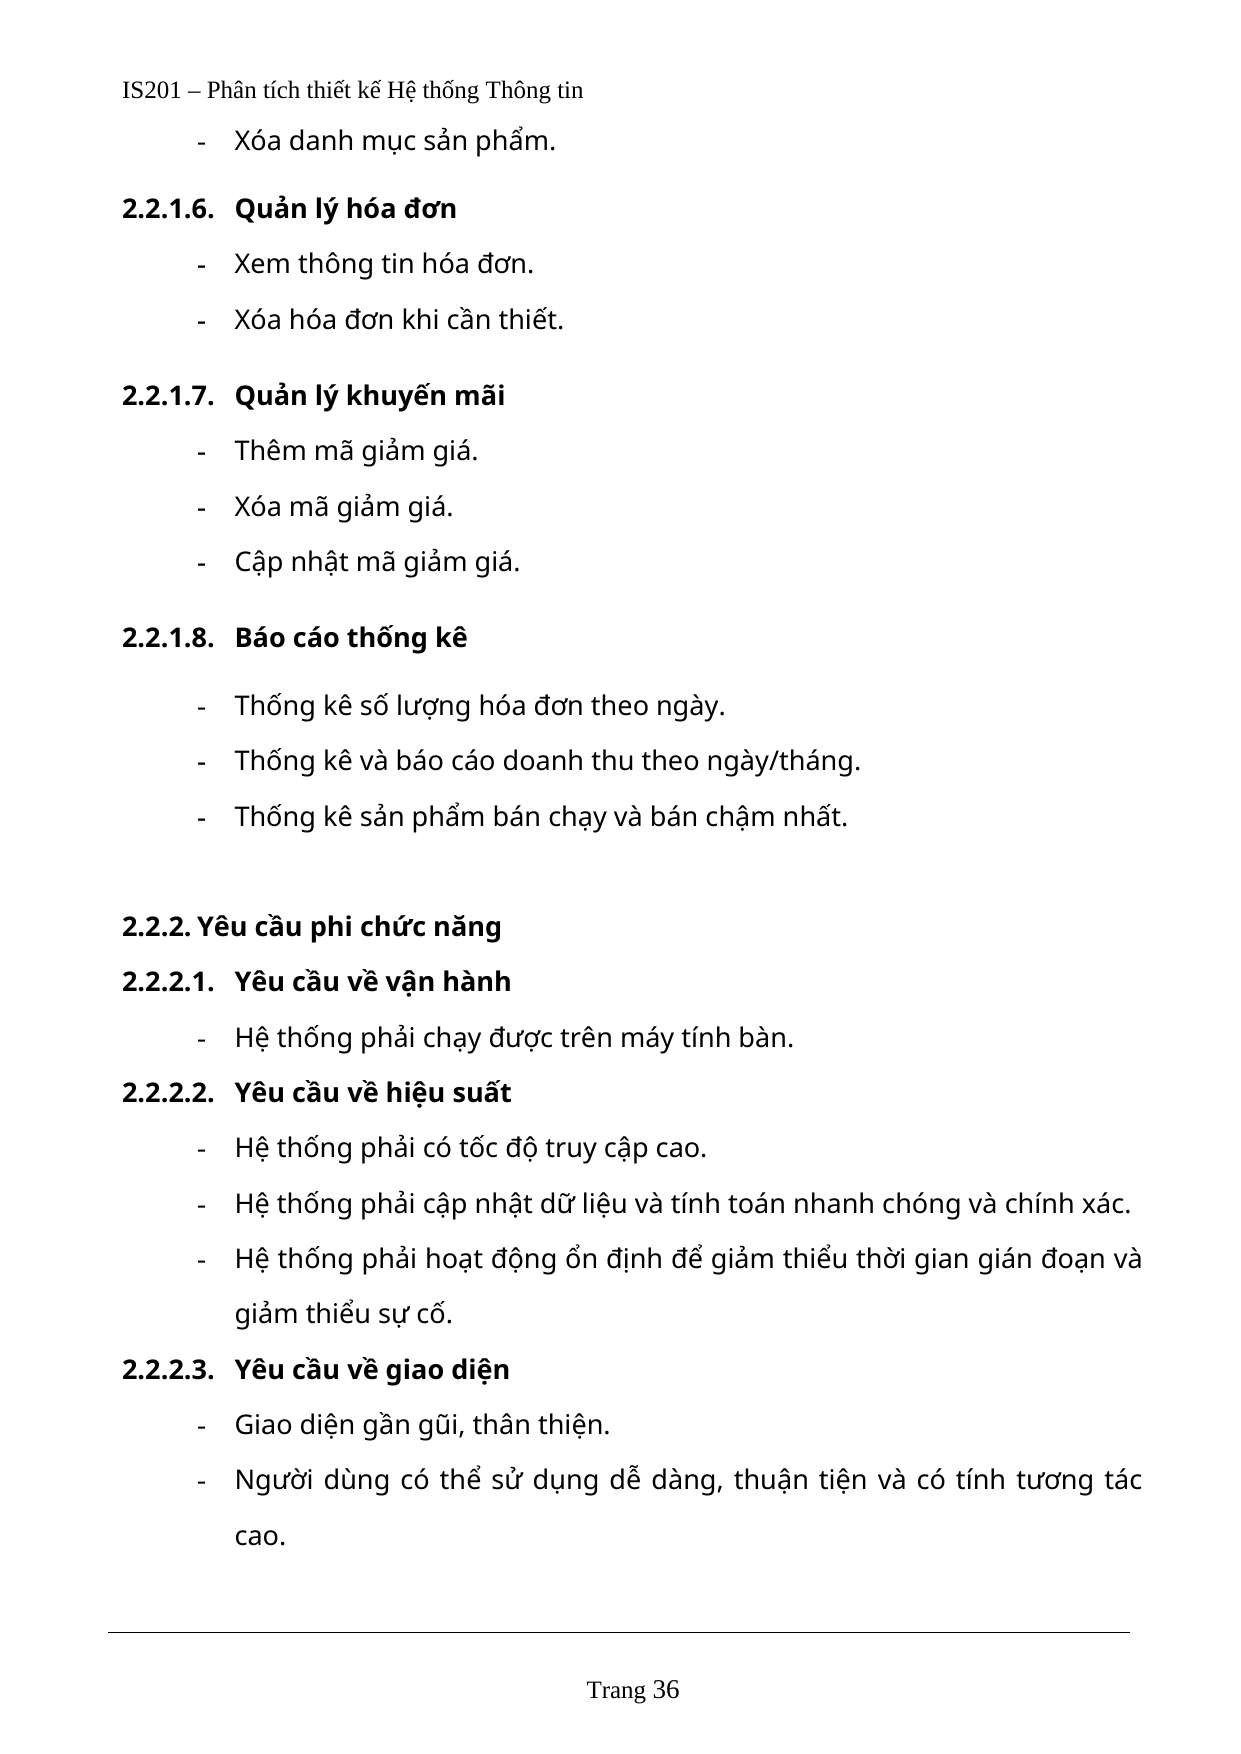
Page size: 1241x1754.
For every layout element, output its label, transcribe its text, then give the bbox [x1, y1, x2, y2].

list Thống kê sản phẩm bán chạy và bán chậm nhất. [197, 797, 1144, 834]
list Báo cáo thống kê [122, 618, 1144, 655]
list Thêm mã giảm giá. [197, 432, 1144, 469]
list Quản lý hóa đơn [122, 190, 1144, 227]
list Quản lý khuyến mãi [122, 376, 1144, 413]
list Giao diện gần gũi, thân thiện. [197, 1405, 1144, 1442]
list Yêu cầu phi chức năng [122, 908, 1144, 944]
list Yêu cầu về hiệu suất [122, 1073, 1144, 1110]
list Xem thông tin hóa đơn. [197, 245, 1144, 282]
list Hệ thống phải chạy được trên máy tính bàn. [197, 1018, 1144, 1055]
list Hệ thống phải có tốc độ truy cập cao. [197, 1129, 1144, 1166]
list Yêu cầu về giao diện [122, 1350, 1144, 1387]
list Thống kê số lượng hóa đơn theo ngày. [197, 686, 1144, 723]
list Xóa danh mục sản phẩm. [197, 122, 1144, 159]
list Xóa mã giảm giá. [197, 487, 1144, 524]
list Cập nhật mã giảm giá. [197, 542, 1144, 579]
list Yêu cầu về vận hành [122, 963, 1144, 1000]
list Thống kê và báo cáo doanh thu theo ngày/tháng. [197, 742, 1144, 778]
list Hệ thống phải cập nhật dữ liệu và tính toán nhanh chóng và chính xác. [197, 1184, 1144, 1221]
list Xóa hóa đơn khi cần thiết. [197, 300, 1144, 337]
list Hệ thống phải hoạt động ổn định để giảm thiểu thời gian gián đoạn và giảm thiểu sự cố. [197, 1239, 1144, 1332]
list Người dùng có thể sử dụng dễ dàng, thuận tiện và có tính tương tác cao. [197, 1461, 1144, 1553]
